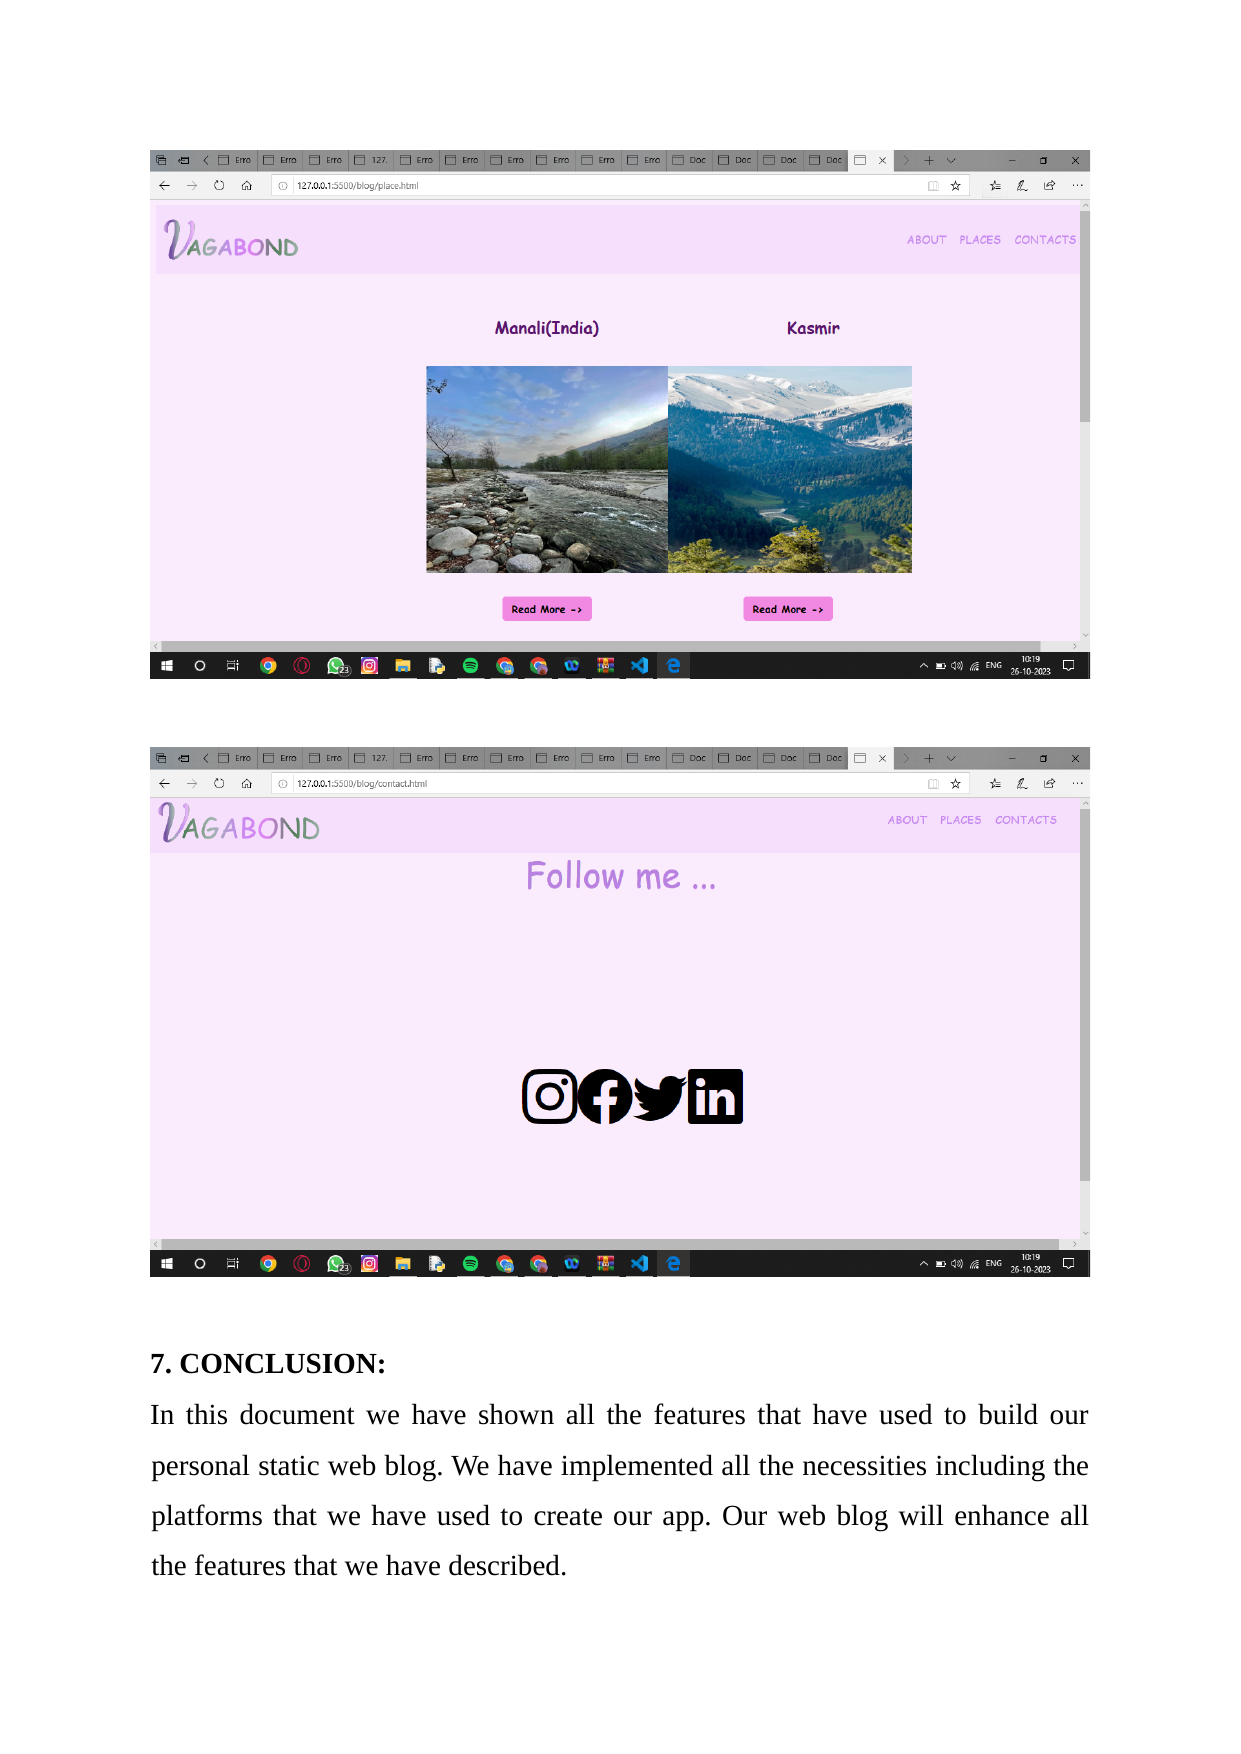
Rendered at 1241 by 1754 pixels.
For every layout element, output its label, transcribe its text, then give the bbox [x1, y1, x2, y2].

picture [150, 747, 1091, 1277]
picture [150, 150, 1091, 679]
text In this document we have shown all the features that have used to build our personal static web blog. We have implemented all the necessities including the platforms that we have used to create our app. Our web blog will enhance all the features that we have described. [150, 1397, 1090, 1582]
text 7. CONCLUSION: [150, 1346, 1090, 1379]
